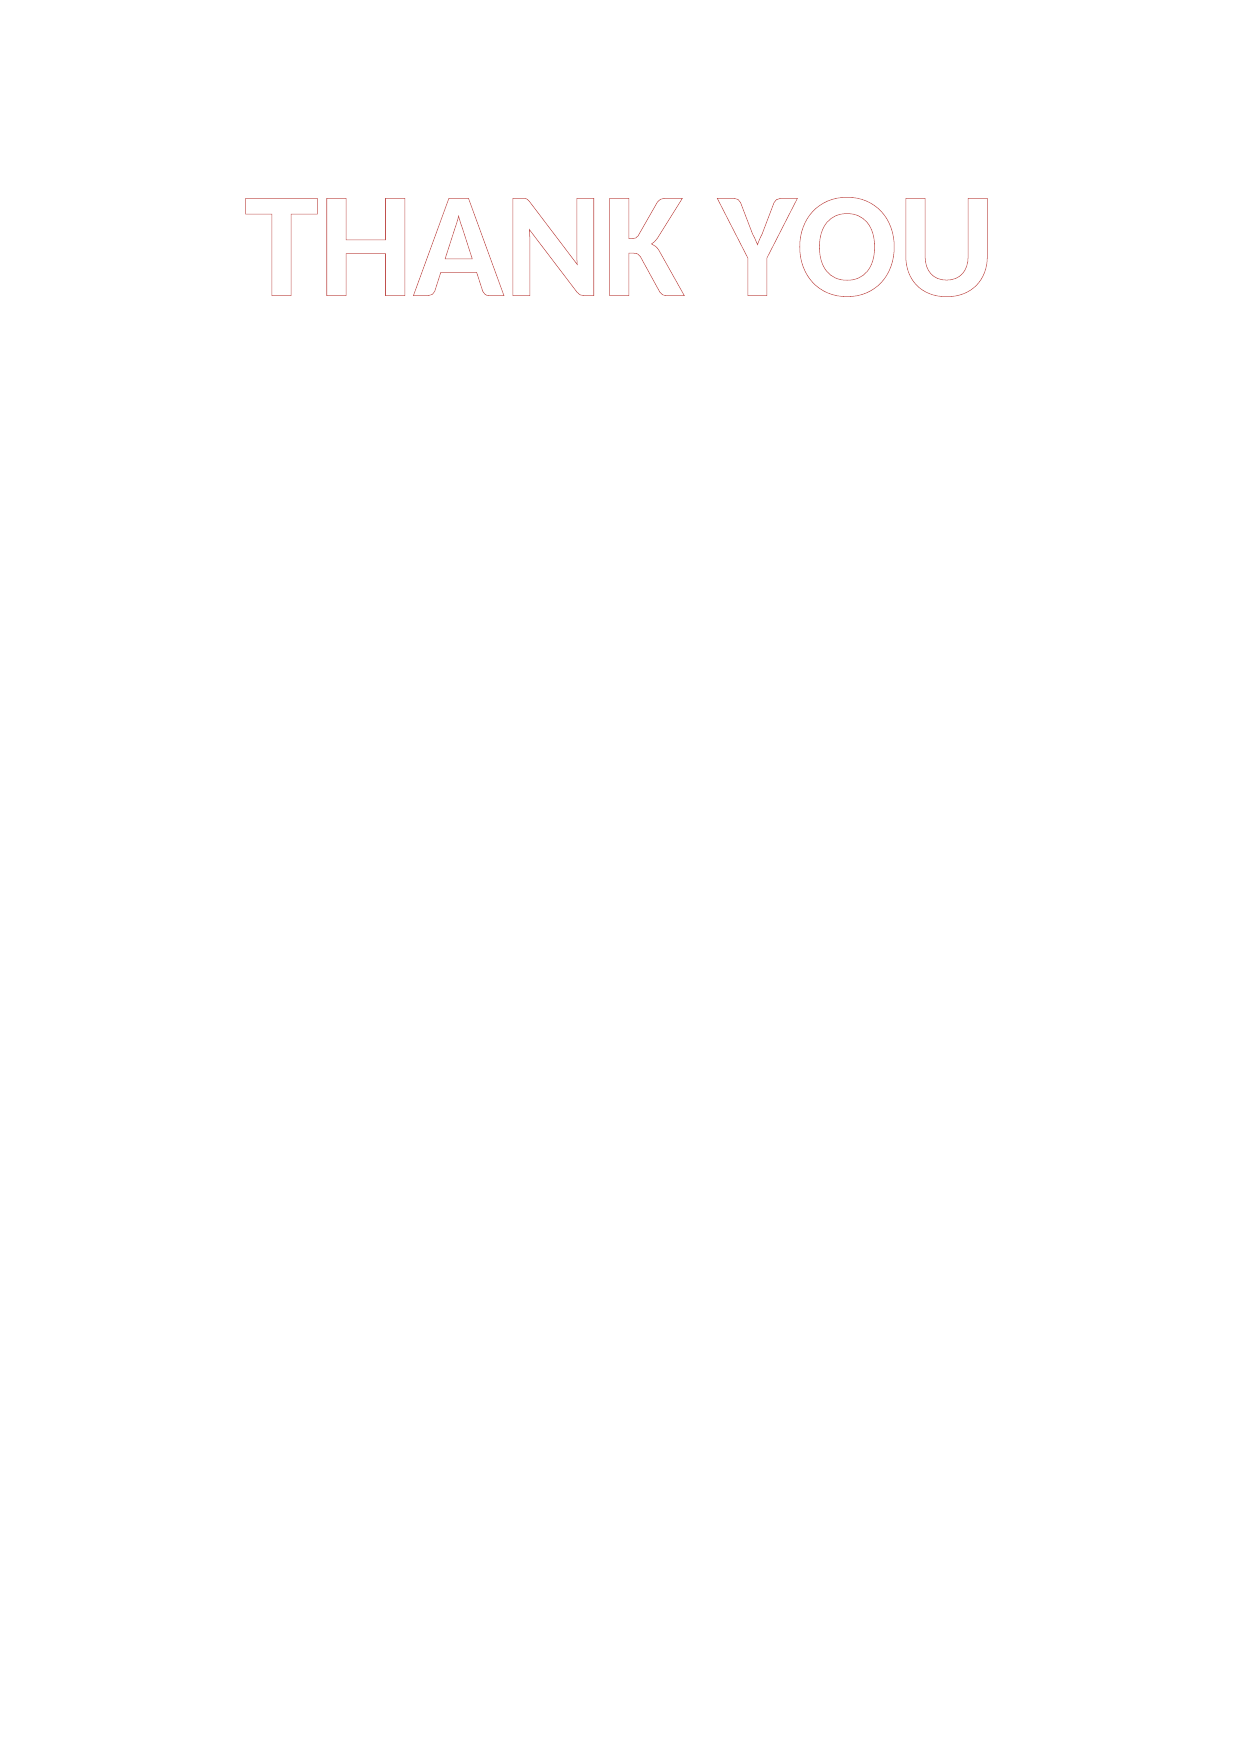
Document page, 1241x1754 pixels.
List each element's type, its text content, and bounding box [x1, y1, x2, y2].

text THANK YOU [150, 150, 1090, 333]
